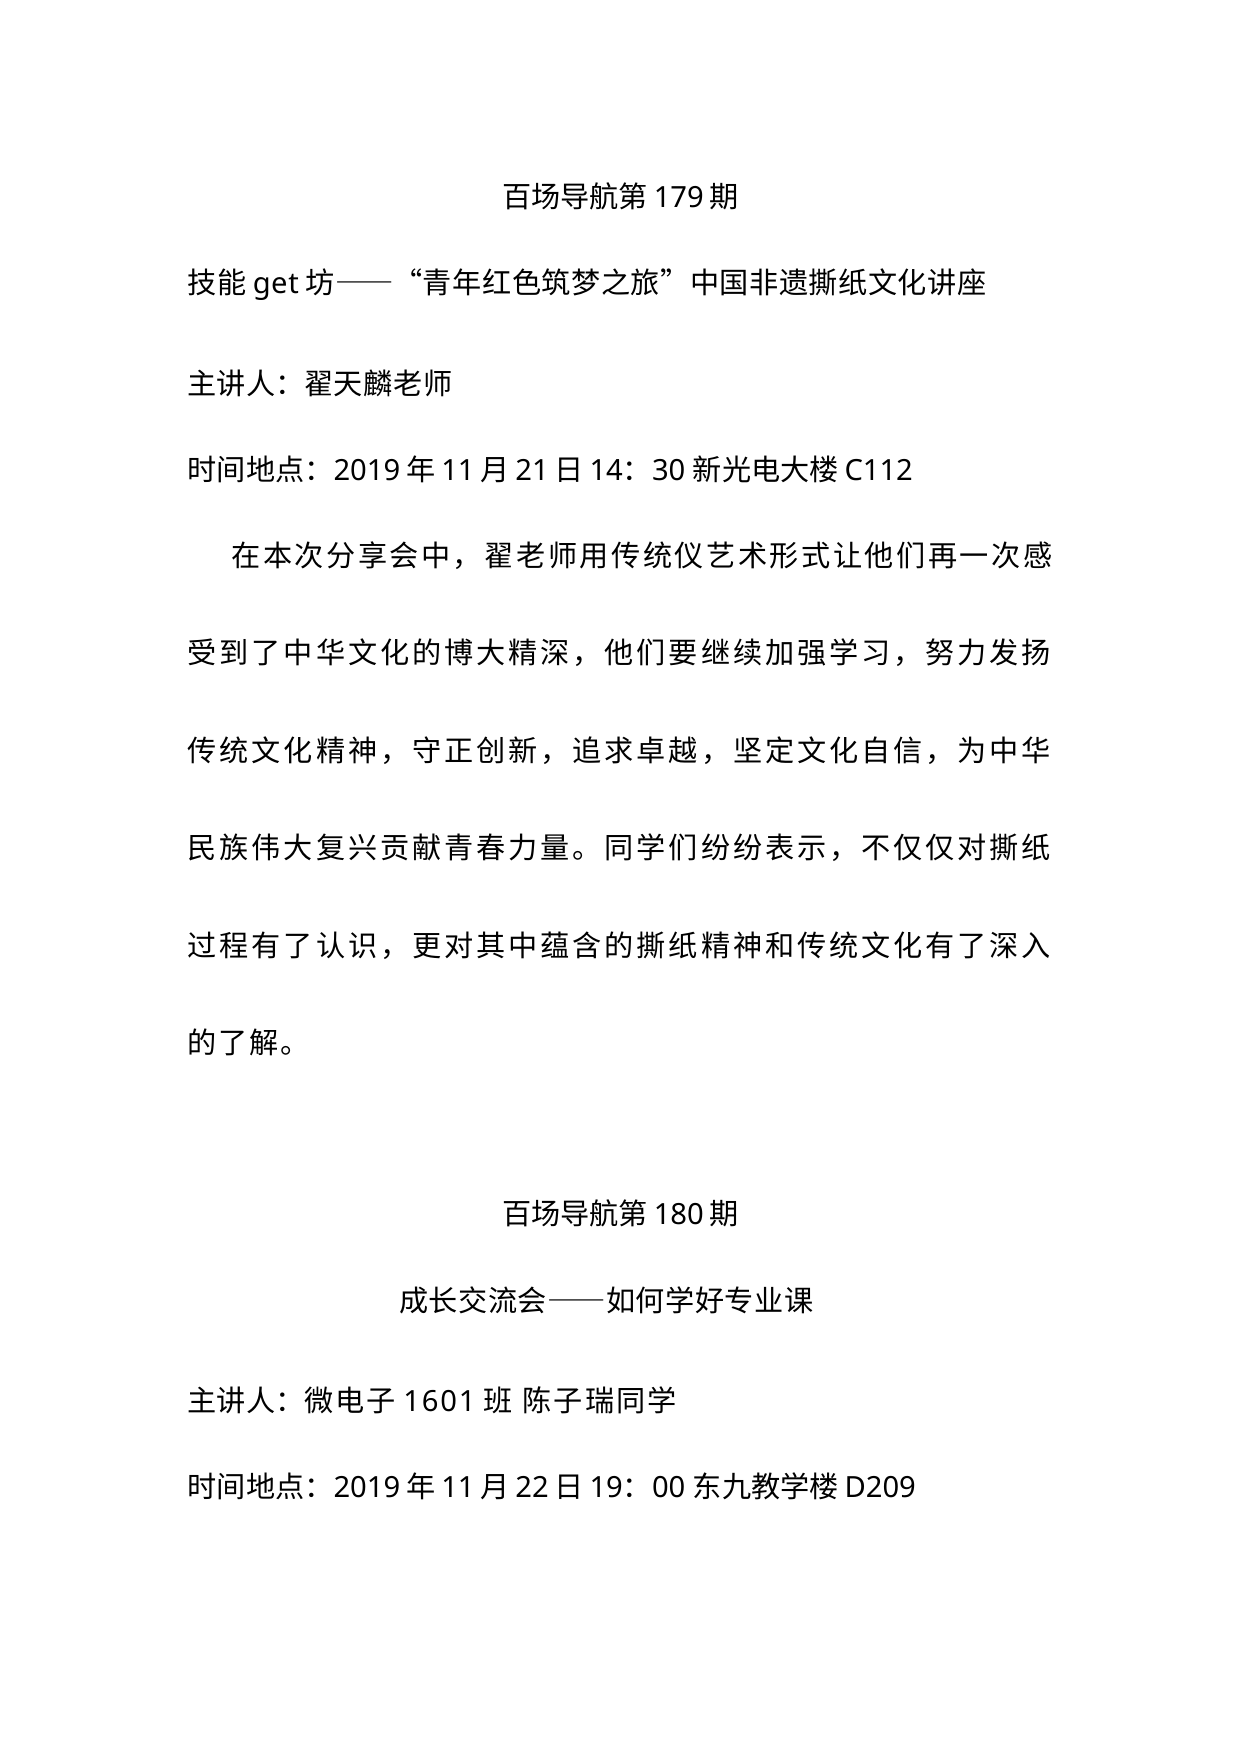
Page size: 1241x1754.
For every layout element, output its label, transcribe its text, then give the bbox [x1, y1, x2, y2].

subtitle 成长交流会——如何学好专业课 [187, 1266, 1053, 1331]
text 百场导航第180期 [187, 1179, 1053, 1244]
text 主讲人：微电子1601班 陈子瑞同学 [187, 1366, 1053, 1431]
text 主讲人：翟天麟老师 [187, 349, 1053, 414]
subtitle 技能get坊——“青年红色筑梦之旅”中国非遗撕纸文化讲座 [187, 248, 1053, 313]
text 时间地点：2019年11月22日19：00 东九教学楼D209 [187, 1453, 1053, 1518]
text 百场导航第179期 [187, 162, 1053, 227]
text 时间地点：2019年11月21日14：30 新光电大楼C112 [187, 435, 1053, 500]
text 在本次分享会中，翟老师用传统仪艺术形式让他们再一次感受到了中华文化的博大精深，他们要继续加强学习，努力发扬传统文化精神，守正创新，追求卓越，坚定文化自信，为中华民族伟大复兴贡献青春力量。同学们纷纷表示，不仅仅对撕纸过程有了认识，更对其中蕴含的撕纸精神和传统文化有了深入的了解。 [187, 521, 1053, 1074]
